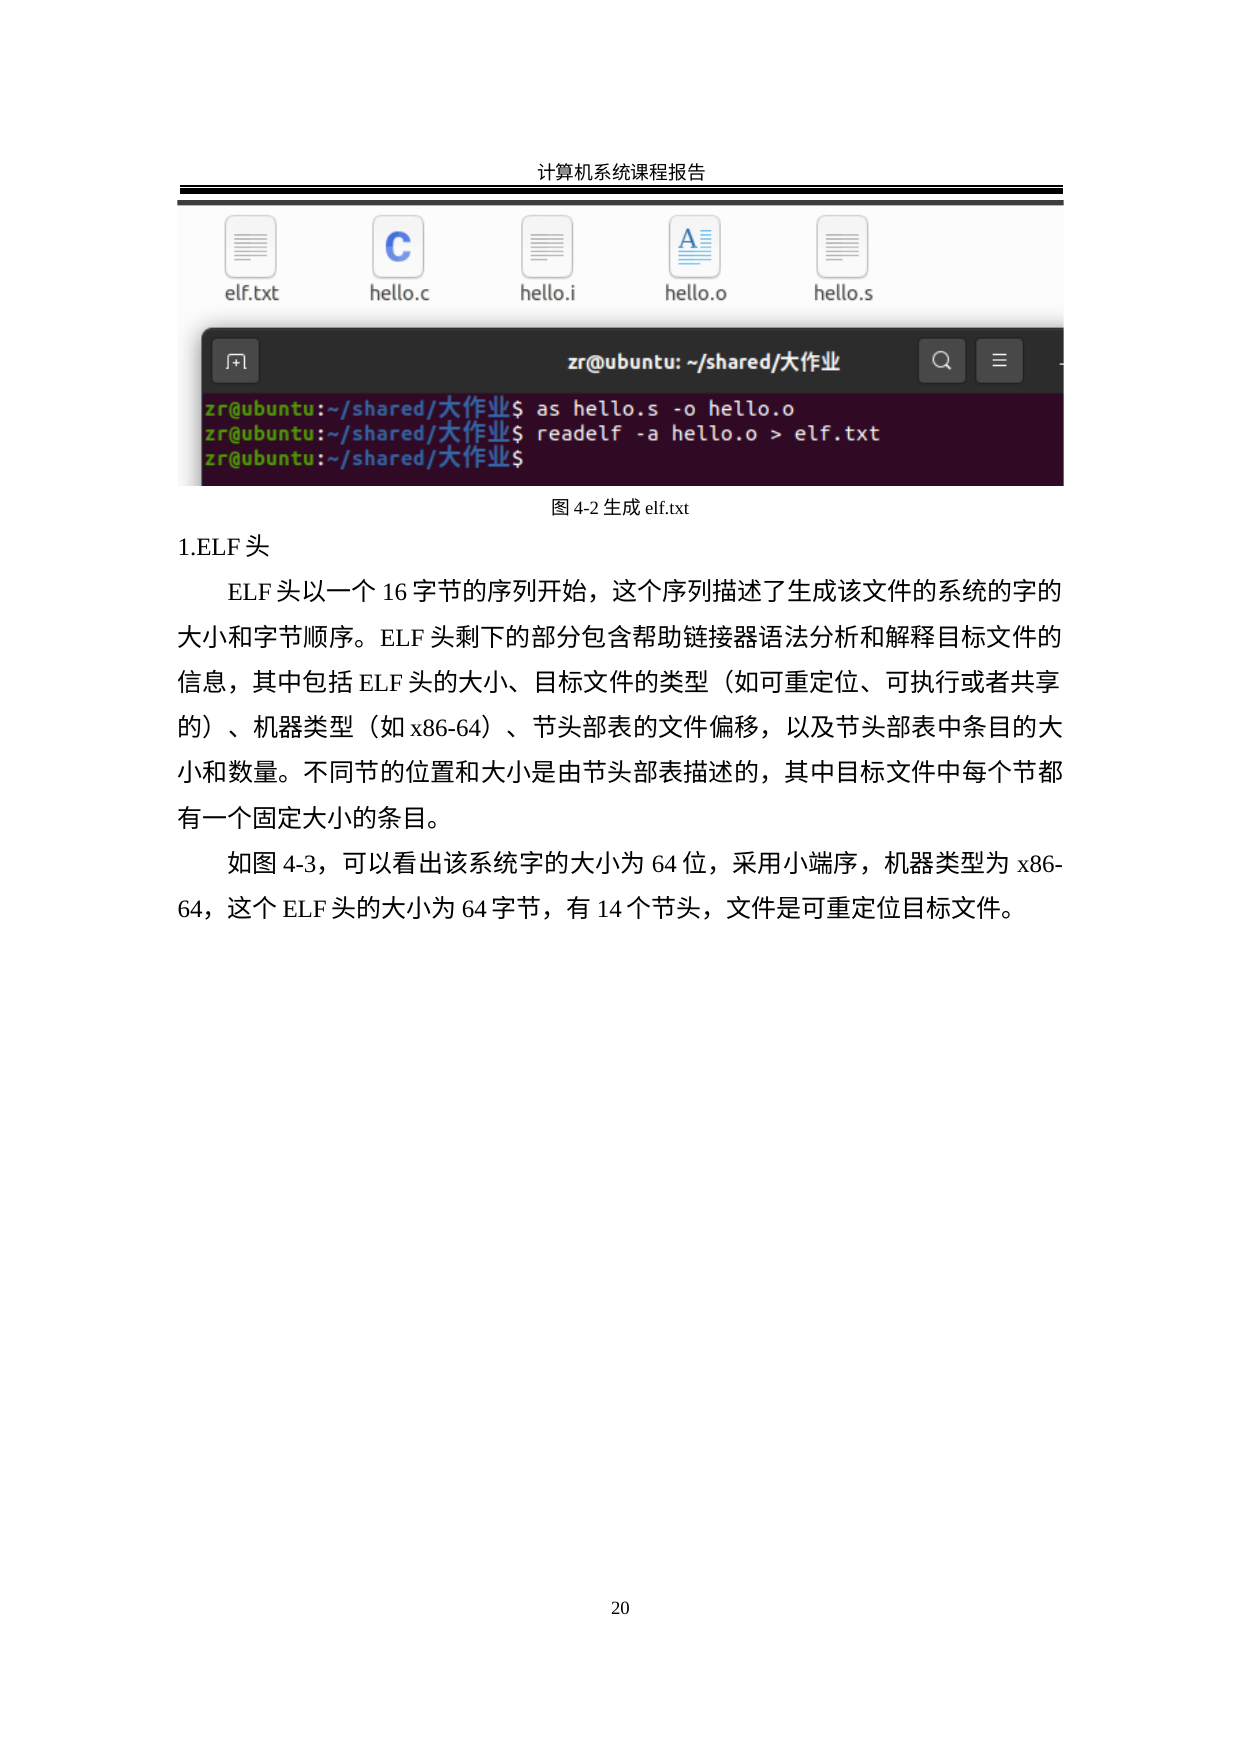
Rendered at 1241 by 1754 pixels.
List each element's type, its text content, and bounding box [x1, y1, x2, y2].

text 图4-2 生成elf.txt [177, 492, 1063, 519]
text 1.ELF头 [177, 526, 1063, 563]
picture [177, 200, 1064, 486]
text 如图4-3，可以看出该系统字的大小为64位，采用小端序，机器类型为x86-64，这个ELF头的大小为64字节，有14个节头，文件是可重定位目标文件。 [177, 843, 1063, 925]
text ELF头以一个16字节的序列开始，这个序列描述了生成该文件的系统的字的大小和字节顺序。ELF头剩下的部分包含帮助链接器语法分析和解释目标文件的信息，其中包括ELF头的大小、目标文件的类型（如可重定位、可执行或者共享的）、机器类型（如x86-64）、节头部表的文件偏移，以及节头部表中条目的大小和数量。不同节的位置和大小是由节头部表描述的，其中目标文件中每个节都有一个固定大小的条目。 [177, 572, 1063, 834]
